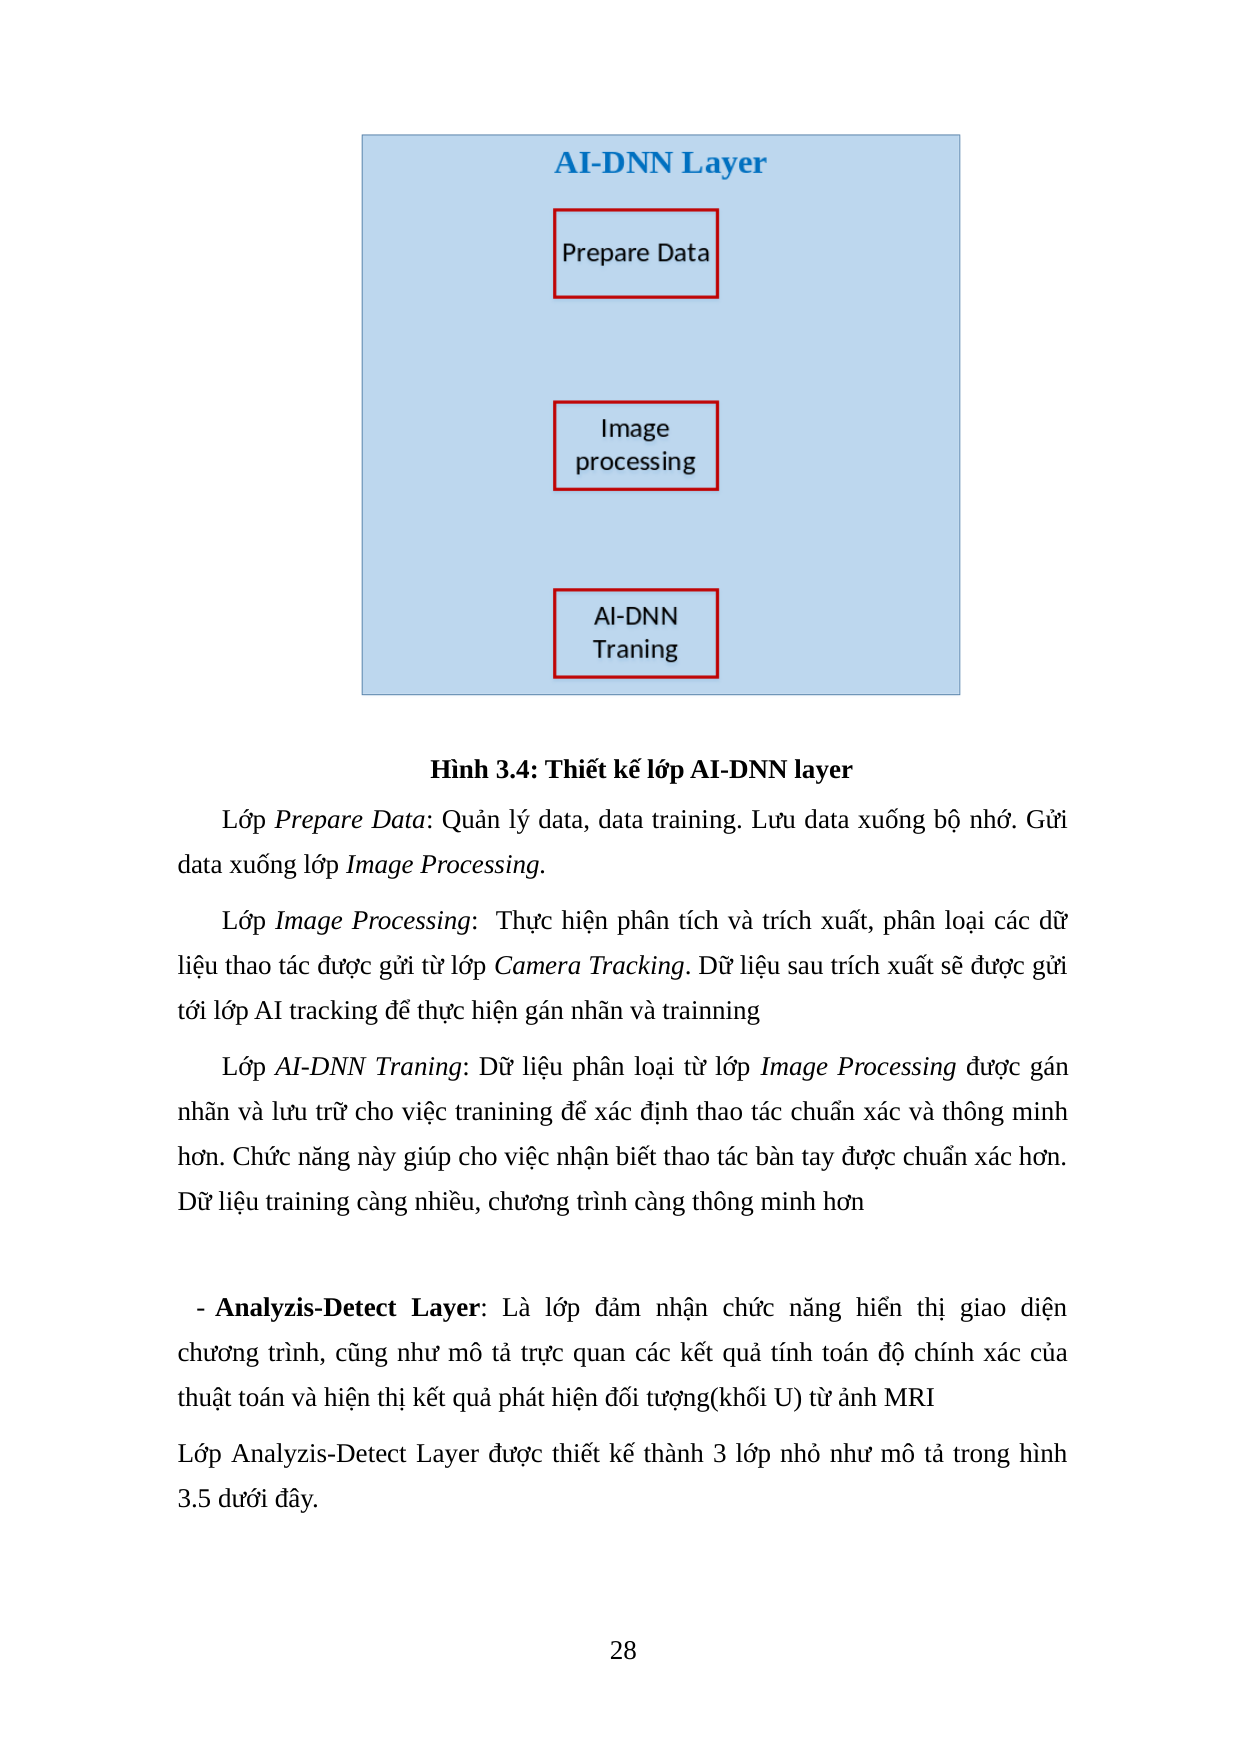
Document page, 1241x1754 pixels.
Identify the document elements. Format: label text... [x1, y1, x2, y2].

text Lớp Prepare Data: Quản lý data, data training. Lưu data xuống bộ nhớ. Gửi data xuống lớp Image Processing. [177, 800, 1069, 882]
text Lớp Analyzis-Detect Layer được thiết kế thành 3 lớp nhỏ như mô tả trong hình 3.5 dưới đây. [177, 1434, 1069, 1517]
text Lớp Image Processing: Thực hiện phân tích và trích xuất, phân loại các dữ liệu thao tác được gửi từ lớp Camera Tracking. Dữ liệu sau trích xuất sẽ được gửi tới lớp AI tracking để thực hiện gán nhãn và trainning [177, 901, 1069, 1028]
text Lớp AI-DNN Traning: Dữ liệu phân loại từ lớp Image Processing được gán nhãn và lưu trữ cho việc tranining để xác định thao tác chuẩn xác và thông minh hơn. Chức năng này giúp cho việc nhận biết thao tác bàn tay được chuẩn xác hơn. Dữ liệu training càng nhiều, chương trình càng thông minh hơn [177, 1047, 1069, 1220]
text Hình 3.4: Thiết kế lớp AI-DNN layer [177, 750, 1069, 787]
list Analyzis-Detect Layer: Là lớp đảm nhận chức năng hiển thị giao diện chương trình, cũng như mô tả trực quan các kết quả tính toán độ chính xác của thuật toán và hiện thị kết quả phát hiện đối tượng(khối U) từ ảnh MRI [177, 1288, 1069, 1416]
